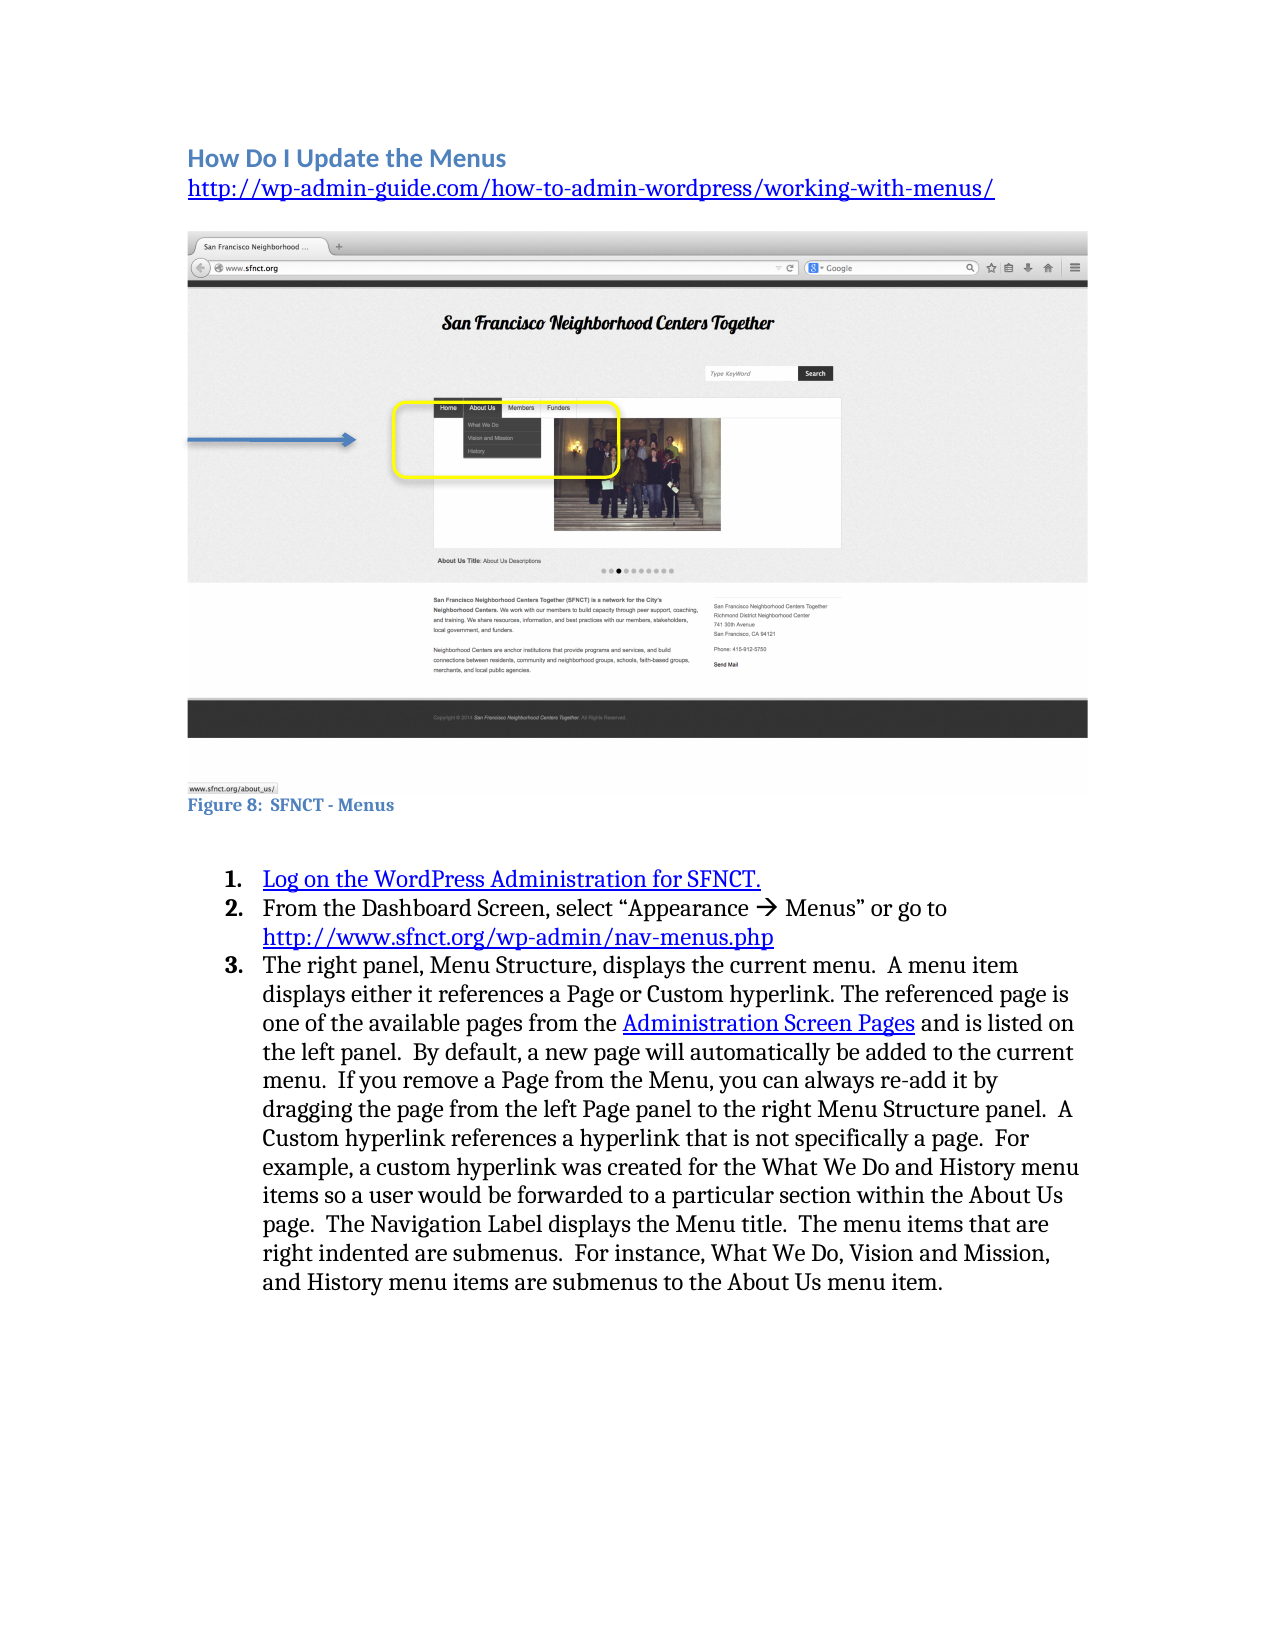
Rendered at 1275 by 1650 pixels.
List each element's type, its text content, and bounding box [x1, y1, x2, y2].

list Log on the WordPress Administration for SFNCT. [225, 865, 1087, 894]
text Figure : SFNCT - Menus [187, 794, 1087, 816]
subtitle How Do I Update the Menus [187, 141, 1087, 174]
picture [187, 231, 1088, 794]
text http://wp-admin-guide.com/how-to-admin-wordpress/working-with-menus/ [187, 174, 1087, 203]
list The right panel, Menu Structure, displays the current menu. A menu item displays either it references a Page or Custom hyperlink. The referenced page is one of the available pages from the Administration Screen Pages and is listed on the left panel. By default, a new page will automatically be added to the current menu. If you remove a Page from the Menu, you can always re-add it by dragging the page from the left Page panel to the right Menu Structure panel. A Custom hyperlink references a hyperlink that is not specifically a page. For example, a custom hyperlink was created for the What We Do and History menu items so a user would be forwarded to a particular section within the About Us page. The Navigation Label displays the Menu title. The menu items that are right indented are submenus. For instance, What We Do, Vision and Mission, and History menu items are submenus to the About Us menu item. [225, 951, 1087, 1296]
list From the Dashboard Screen, select “Appearance Menus” or go to http://www.sfnct.org/wp-admin/nav-menus.php [225, 894, 1087, 951]
